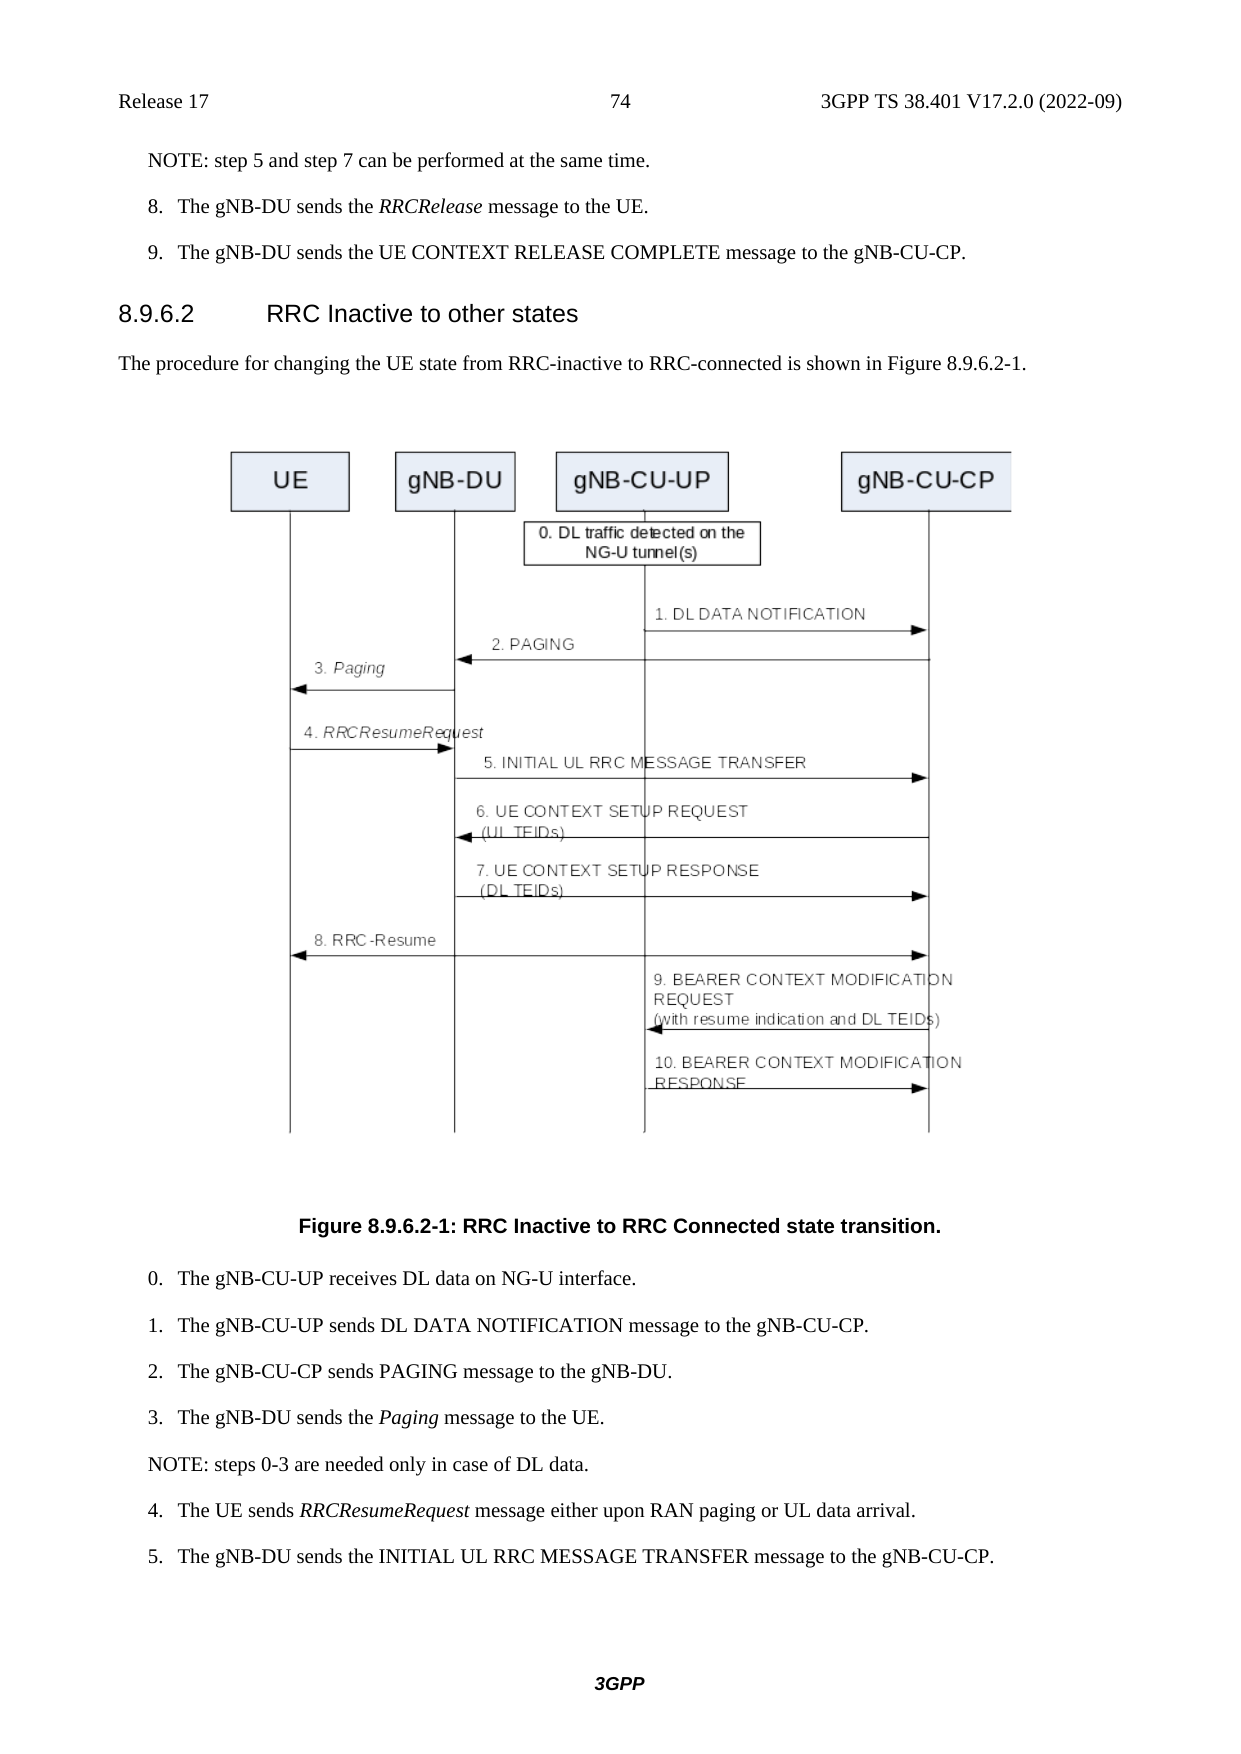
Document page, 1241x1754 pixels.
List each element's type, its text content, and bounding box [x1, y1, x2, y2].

text 4. The UE sends RRCResumeRequest message either upon RAN paging or UL data arrival. [148, 1498, 1122, 1522]
text 9. The gNB-DU sends the UE CONTEXT RELEASE COMPLETE message to the gNB-CU-CP. [148, 240, 1122, 264]
text The procedure for changing the UE state from RRC-inactive to RRC-connected is shown in Figure 8.9.6.2-1. [118, 351, 1122, 375]
text NOTE: step 5 and step 7 can be performed at the same time. [148, 147, 1122, 172]
text Figure 8.9.6.2-1: RRC Inactive to RRC Connected state transition. [118, 1214, 1122, 1238]
text NOTE: steps 0-3 are needed only in case of DL data. [148, 1452, 1122, 1476]
text 2. The gNB-CU-CP sends PAGING message to the gNB-DU. [148, 1359, 1122, 1383]
text 5. The gNB-DU sends the INITIAL UL RRC MESSAGE TRANSFER message to the gNB-CU-CP. [148, 1544, 1122, 1568]
subtitle 8.9.6.2 RRC Inactive to other states [118, 299, 1122, 328]
text 3. The gNB-DU sends the Paging message to the UE. [148, 1405, 1122, 1429]
text 1. The gNB-CU-UP sends DL DATA NOTIFICATION message to the gNB-CU-CP. [148, 1312, 1122, 1337]
text 0. The gNB-CU-UP receives DL data on NG-U interface. [148, 1266, 1122, 1290]
text 8. The gNB-DU sends the RRCRelease message to the UE. [148, 194, 1122, 218]
